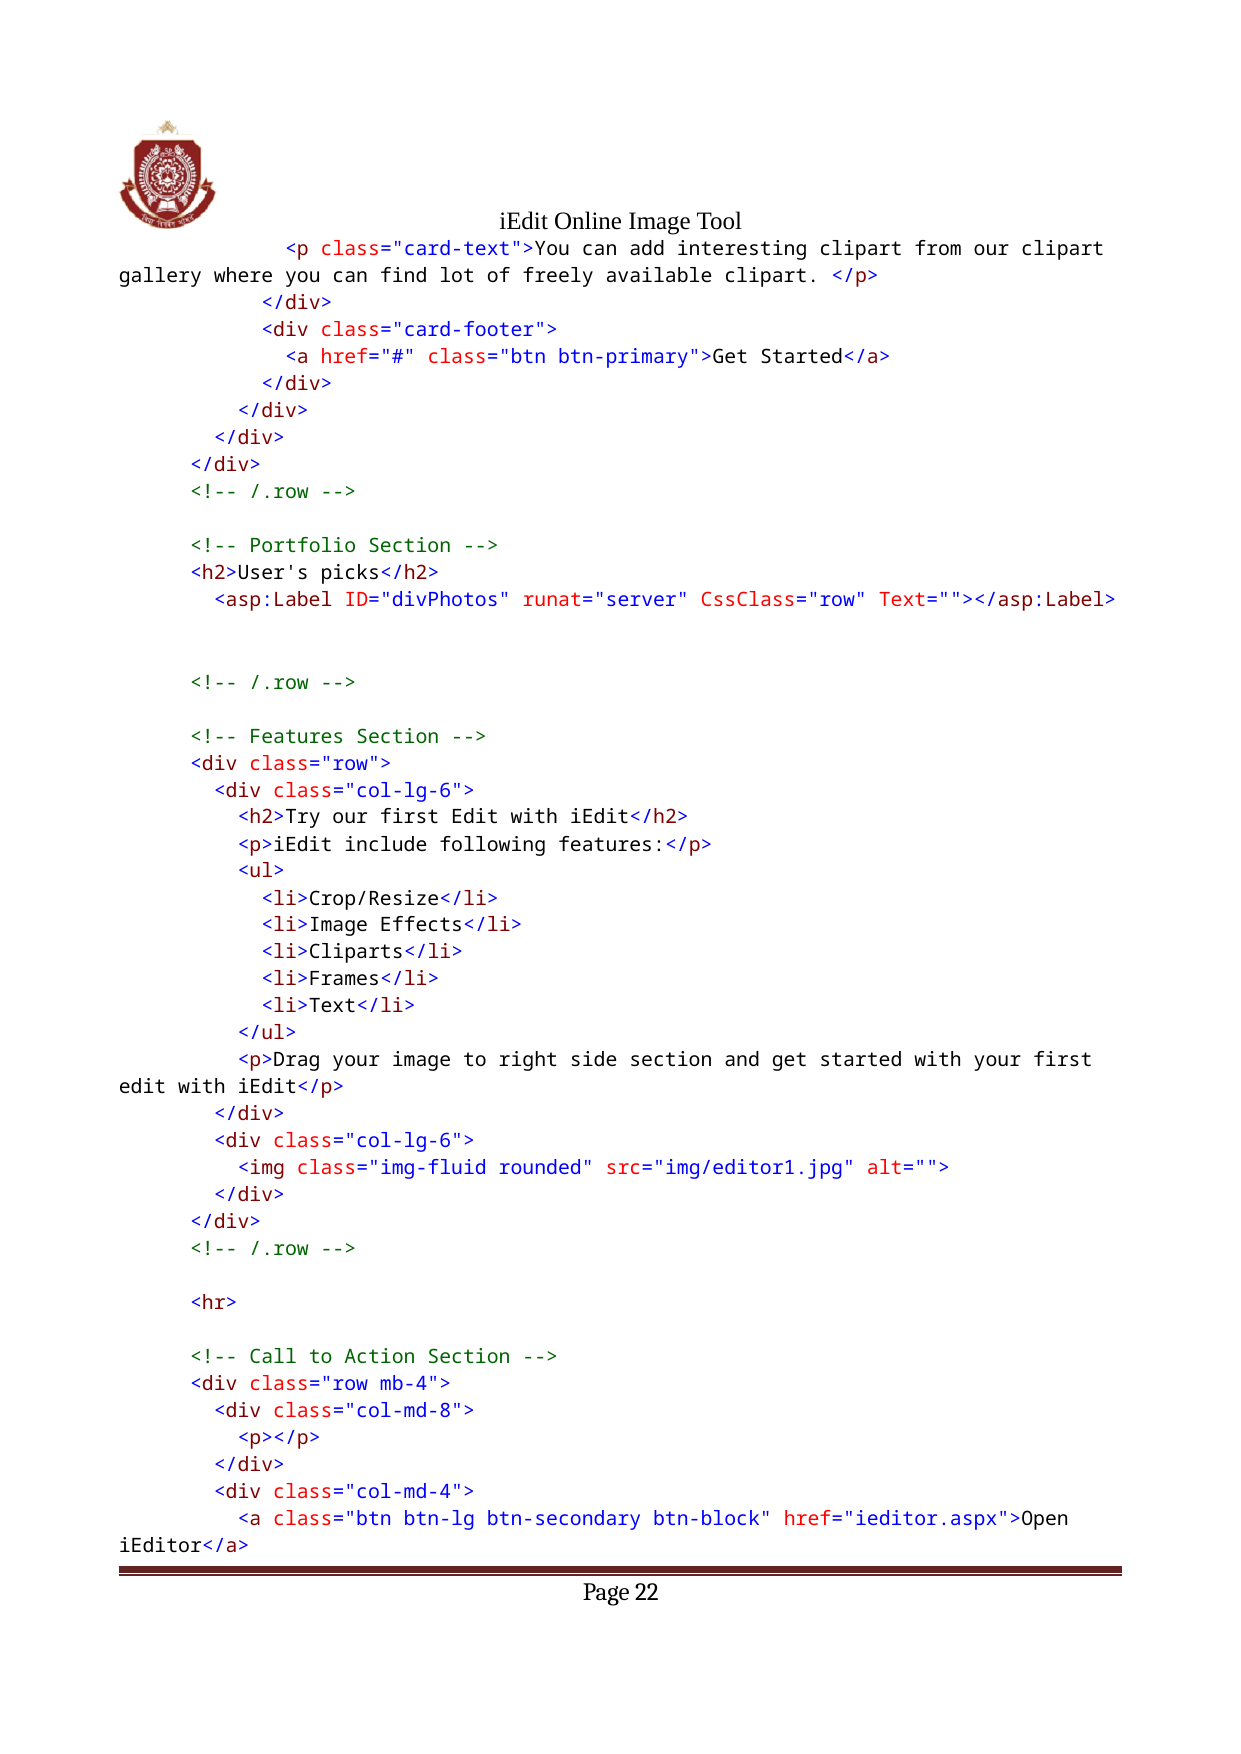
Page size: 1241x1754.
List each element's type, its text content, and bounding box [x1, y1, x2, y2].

text <p>Drag your image to right side section and get started with your first edit with iEdit</p> [118, 1046, 1122, 1099]
text <div class="col-lg-6"> [118, 776, 1122, 803]
text <a class="btn btn-lg btn-secondary btn-block" href="ieditor.aspx">Open iEditor</a> [118, 1504, 1122, 1558]
text <div class="card-footer"> [118, 315, 1122, 342]
text <div class="col-md-8"> [118, 1396, 1122, 1423]
text </ul> [118, 1019, 1122, 1046]
text </div> [118, 423, 1122, 450]
text <!-- /.row --> [118, 1234, 1122, 1261]
text <div class="col-lg-6"> [118, 1127, 1122, 1153]
text <p>iEdit include following features:</p> [118, 830, 1122, 857]
text <a href="#" class="btn btn-primary">Get Started</a> [118, 342, 1122, 369]
text <li>Frames</li> [118, 965, 1122, 992]
text </div> [118, 450, 1122, 477]
text </div> [118, 1099, 1122, 1127]
picture [118, 118, 224, 229]
text <li>Crop/Resize</li> [118, 884, 1122, 911]
text <p class="card-text">You can add interesting clipart from our clipart gallery where you can find lot of freely available clipart. </p> [118, 234, 1122, 288]
text <!-- Portfolio Section --> [118, 531, 1122, 558]
text </div> [118, 1181, 1122, 1207]
text <div class="col-md-4"> [118, 1477, 1122, 1504]
text <asp:Label ID="divPhotos" runat="server" CssClass="row" Text=""></asp:Label> [118, 585, 1122, 612]
text <h2>Try our first Edit with iEdit</h2> [118, 803, 1122, 830]
text <div class="row mb-4"> [118, 1369, 1122, 1396]
text <img class="img-fluid rounded" src="img/editor1.jpg" alt=""> [118, 1153, 1122, 1181]
text <li>Image Effects</li> [118, 911, 1122, 938]
text <h2>User's picks</h2> [118, 558, 1122, 585]
text <li>Text</li> [118, 992, 1122, 1019]
text </div> [118, 1450, 1122, 1477]
text </div> [118, 369, 1122, 396]
text <div class="row"> [118, 749, 1122, 776]
text <!-- Call to Action Section --> [118, 1342, 1122, 1369]
text <p></p> [118, 1423, 1122, 1450]
text <ul> [118, 857, 1122, 884]
text <!-- /.row --> [118, 668, 1122, 695]
text <hr> [118, 1288, 1122, 1315]
text </div> [118, 396, 1122, 423]
text <li>Cliparts</li> [118, 938, 1122, 965]
text </div> [118, 288, 1122, 315]
text <!-- /.row --> [118, 477, 1122, 504]
text <!-- Features Section --> [118, 722, 1122, 749]
text </div> [118, 1207, 1122, 1234]
